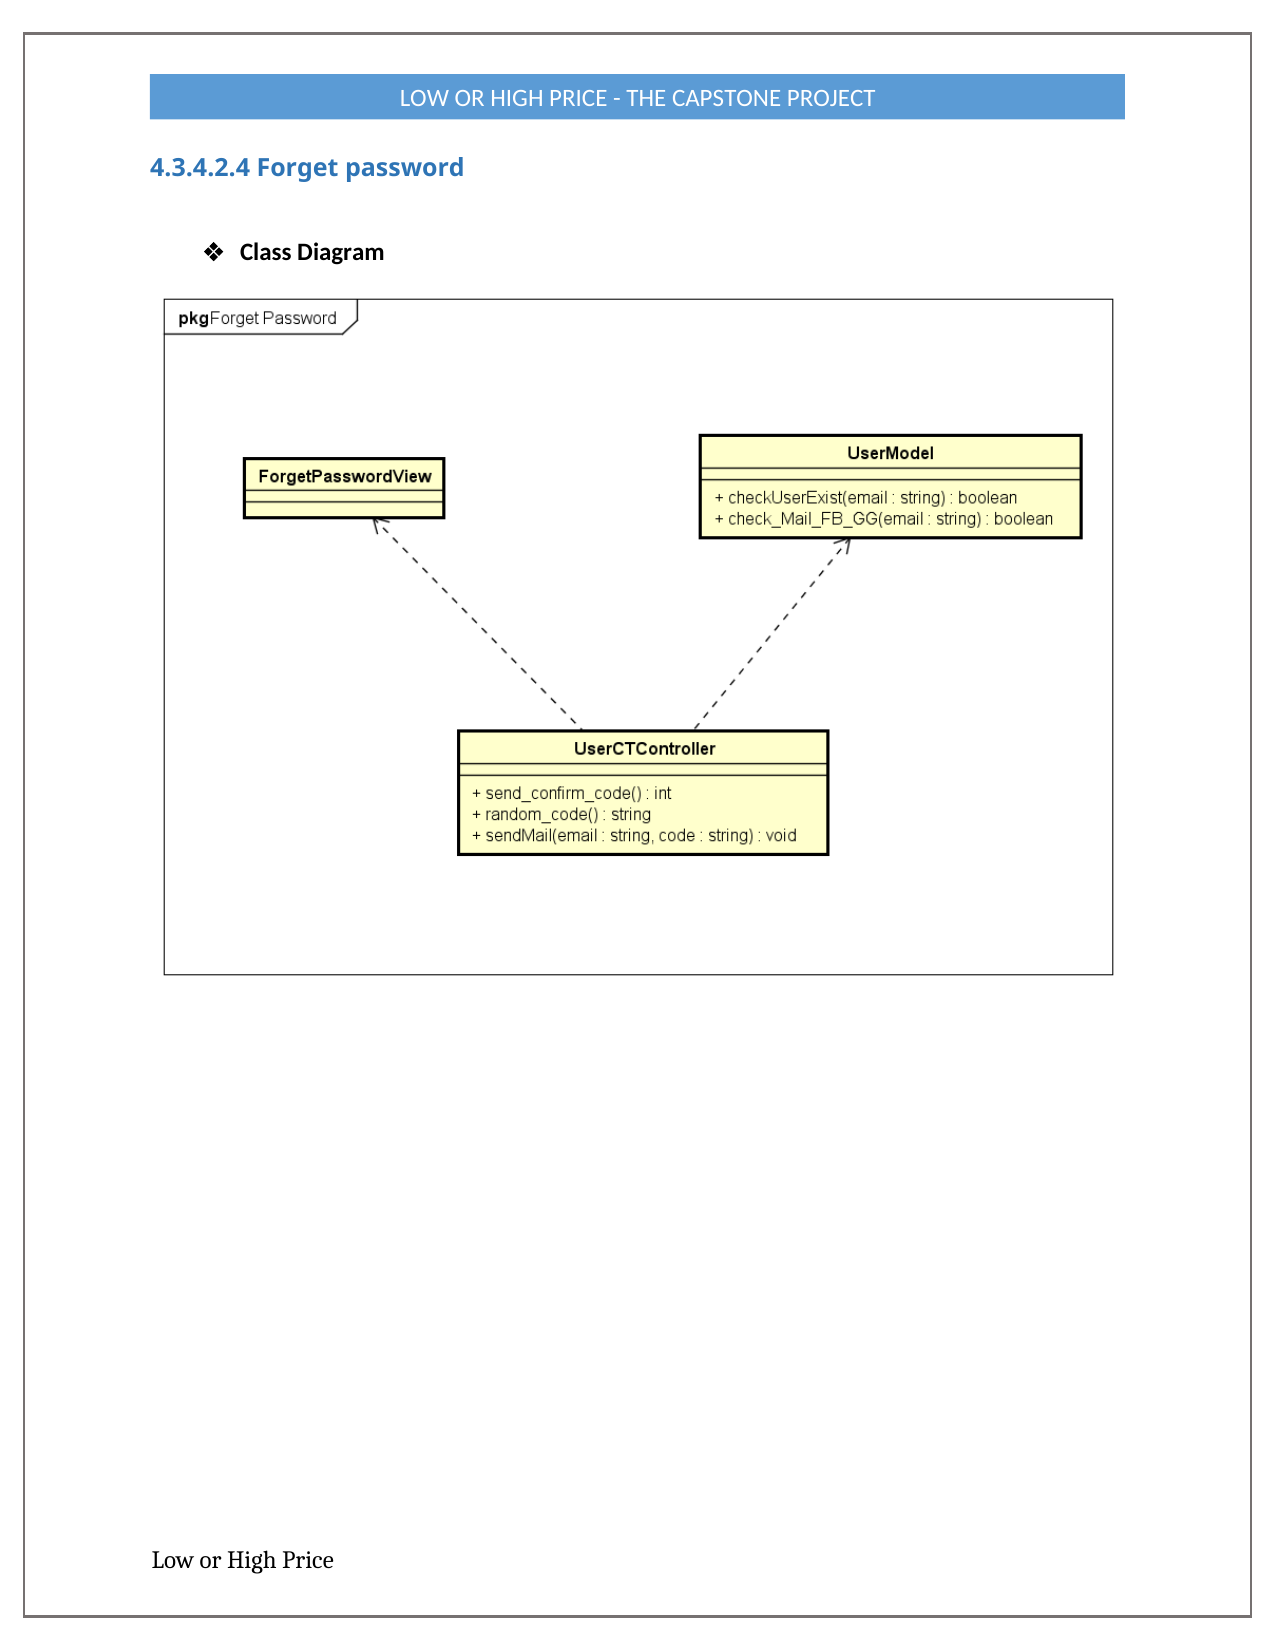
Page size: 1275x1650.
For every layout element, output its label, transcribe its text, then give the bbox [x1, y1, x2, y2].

picture [150, 286, 1125, 988]
subtitle 4.3.4.2.4 Forget password [150, 150, 1125, 184]
list Class Diagram [202, 236, 1125, 267]
